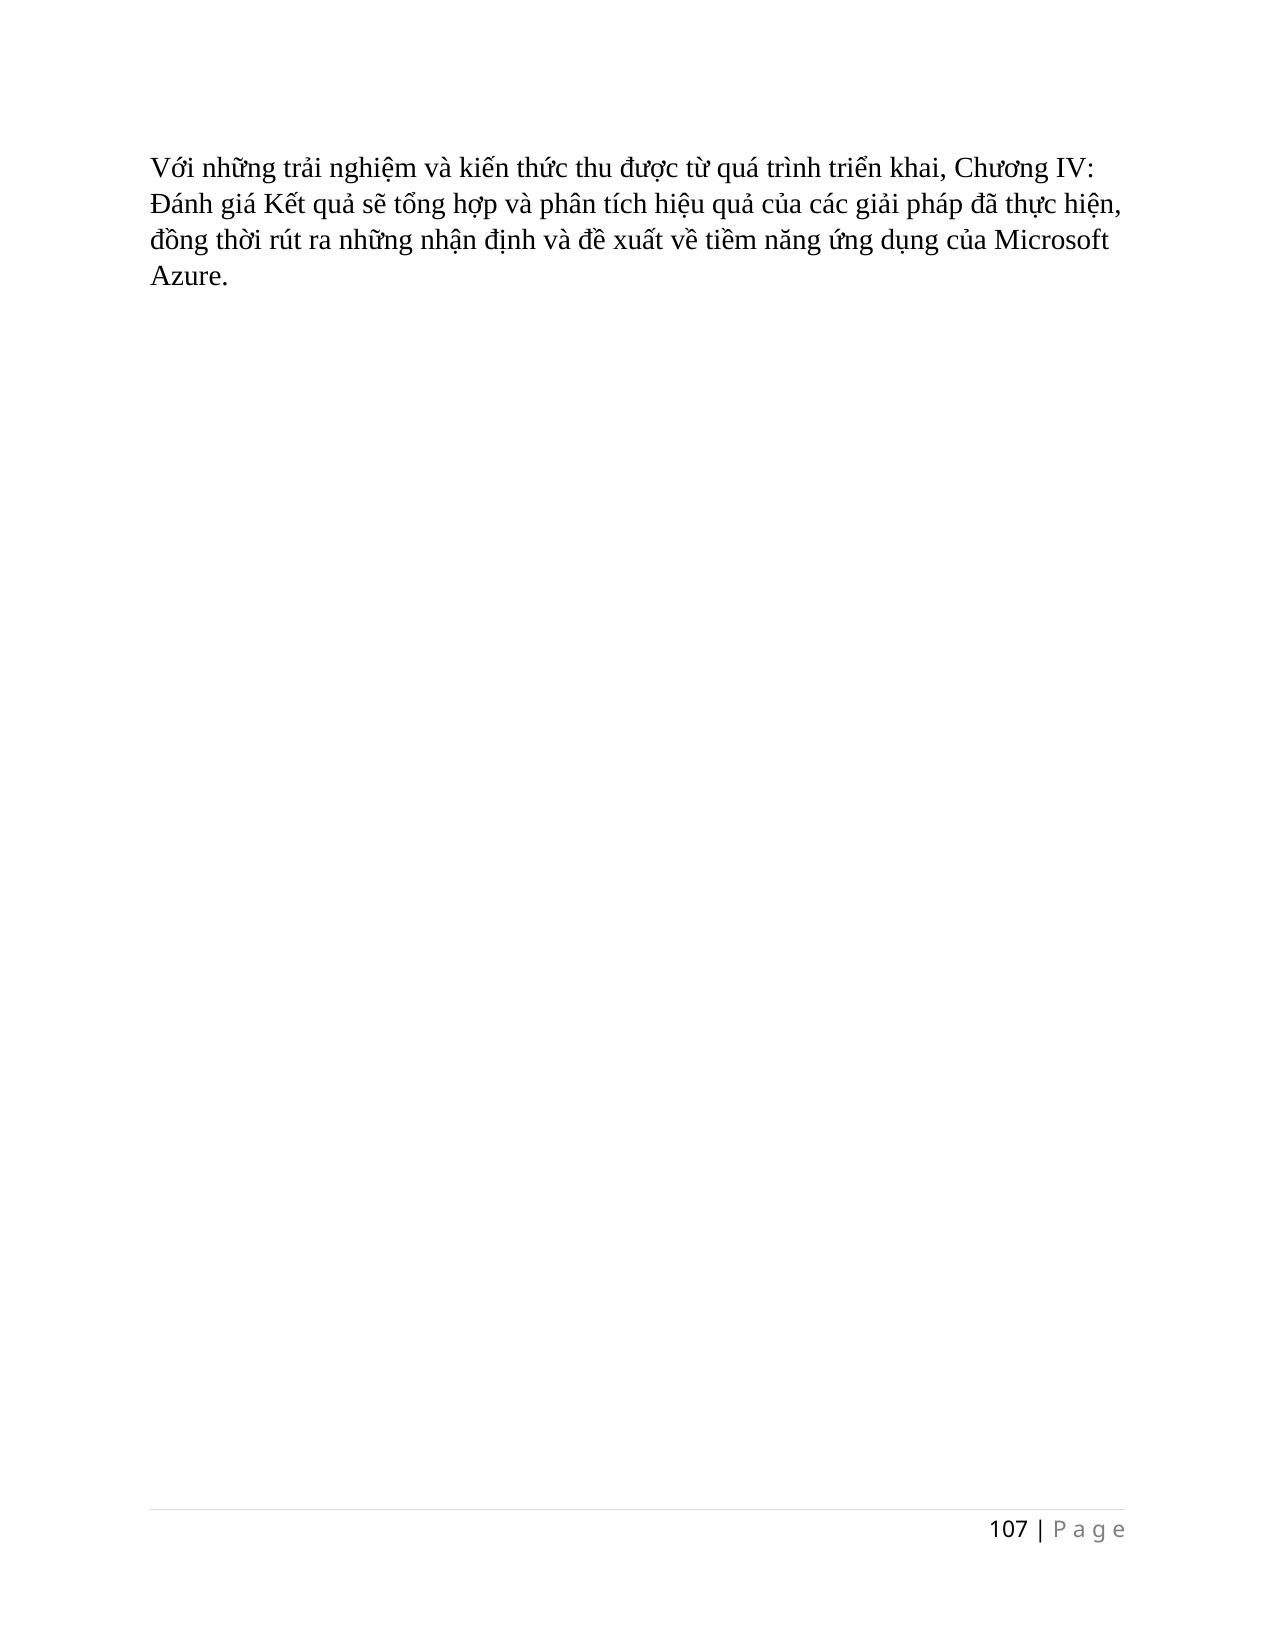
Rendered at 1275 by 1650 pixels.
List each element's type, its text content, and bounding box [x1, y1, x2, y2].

list Với những trải nghiệm và kiến thức thu được từ quá trình triển khai, Chương IV: Đánh giá Kết quả sẽ tổng hợp và phân tích hiệu quả của các giải pháp đã thực hiện, đồng thời rút ra những nhận định và đề xuất về tiềm năng ứng dụng của Microsoft Azure. [150, 150, 1125, 292]
